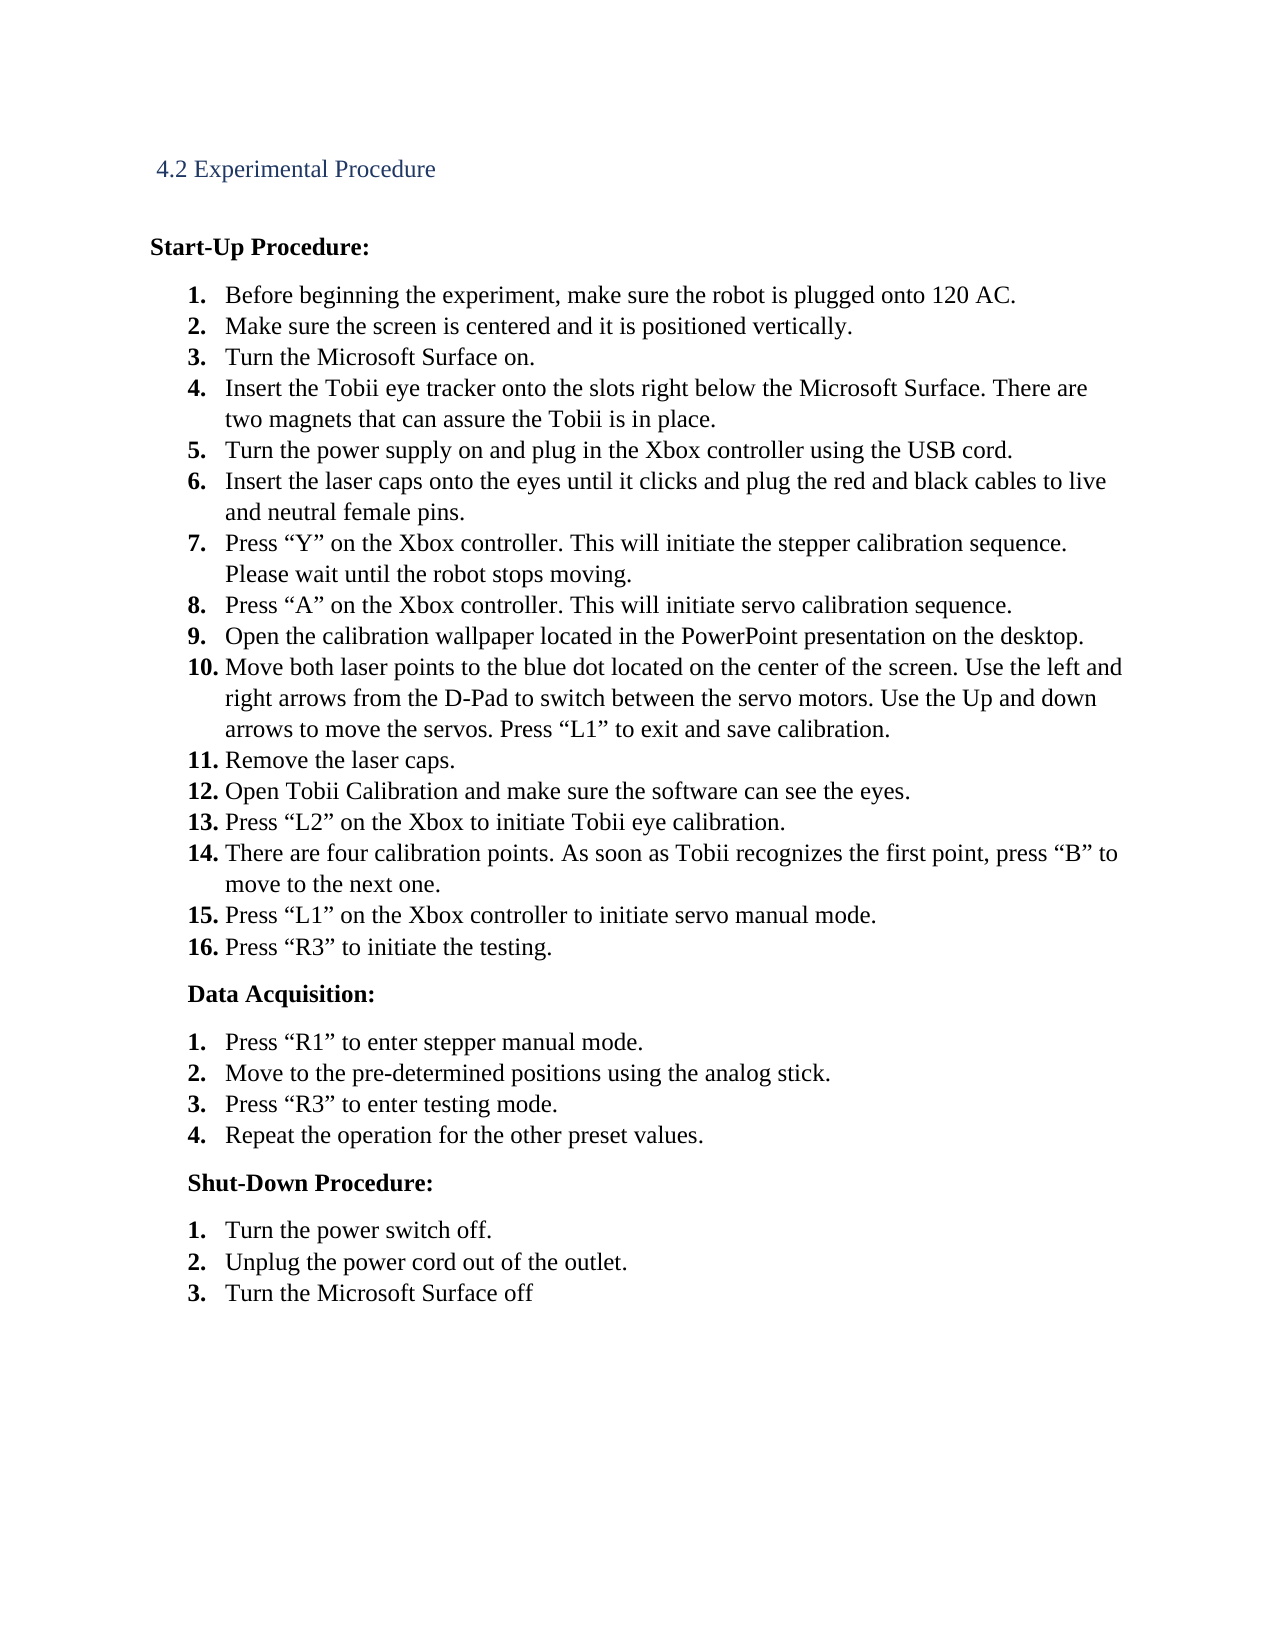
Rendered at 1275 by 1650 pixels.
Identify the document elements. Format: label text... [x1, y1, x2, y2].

list Before beginning the experiment, make sure the robot is plugged onto 120 AC. [187, 280, 1125, 308]
list Press “L1” on the Xbox controller to initiate servo manual mode. [187, 901, 1125, 929]
text Data Acquisition: [187, 979, 1125, 1008]
list Insert the laser caps onto the eyes until it clicks and plug the red and black cables to live and neutral female pins. [187, 466, 1125, 526]
list Turn the Microsoft Surface off [187, 1278, 1125, 1306]
list Remove the laser caps. [187, 745, 1125, 774]
subtitle 4.2 Experimental Procedure [150, 154, 1125, 183]
list Make sure the screen is centered and it is positioned vertically. [187, 311, 1125, 339]
list Press “Y” on the Xbox controller. This will initiate the stepper calibration sequence. Please wait until the robot stops moving. [187, 528, 1125, 588]
list Repeat the operation for the other preset values. [187, 1120, 1125, 1149]
list Open Tobii Calibration and make sure the software can see the eyes. [187, 776, 1125, 805]
list Press “A” on the Xbox controller. This will initiate servo calibration sequence. [187, 590, 1125, 619]
list Open the calibration wallpaper located in the PowerPoint presentation on the desktop. [187, 621, 1125, 650]
list Press “L2” on the Xbox to initiate Tobii eye calibration. [187, 807, 1125, 836]
list Insert the Tobii eye tracker onto the slots right below the Microsoft Surface. There are two magnets that can assure the Tobii is in place. [187, 373, 1125, 433]
list There are four calibration points. As soon as Tobii recognizes the first point, press “B” to move to the next one. [187, 838, 1125, 898]
list Turn the Microsoft Surface on. [187, 342, 1125, 371]
list Move to the pre-determined positions using the analog stick. [187, 1058, 1125, 1087]
list Turn the power switch off. [187, 1216, 1125, 1244]
list Press “R3” to enter testing mode. [187, 1089, 1125, 1118]
list Press “R3” to initiate the testing. [187, 932, 1125, 960]
list Press “R1” to enter stepper manual mode. [187, 1027, 1125, 1056]
list Turn the power supply on and plug in the Xbox controller using the USB cord. [187, 435, 1125, 464]
list Unplug the power cord out of the outlet. [187, 1247, 1125, 1275]
text Start-Up Procedure: [150, 232, 1125, 261]
list Move both laser points to the blue dot located on the center of the screen. Use the left and right arrows from the D-Pad to switch between the servo motors. Use the Up and down arrows to move the servos. Press “L1” to exit and save calibration. [187, 652, 1125, 743]
text Shut-Down Procedure: [187, 1168, 1125, 1197]
